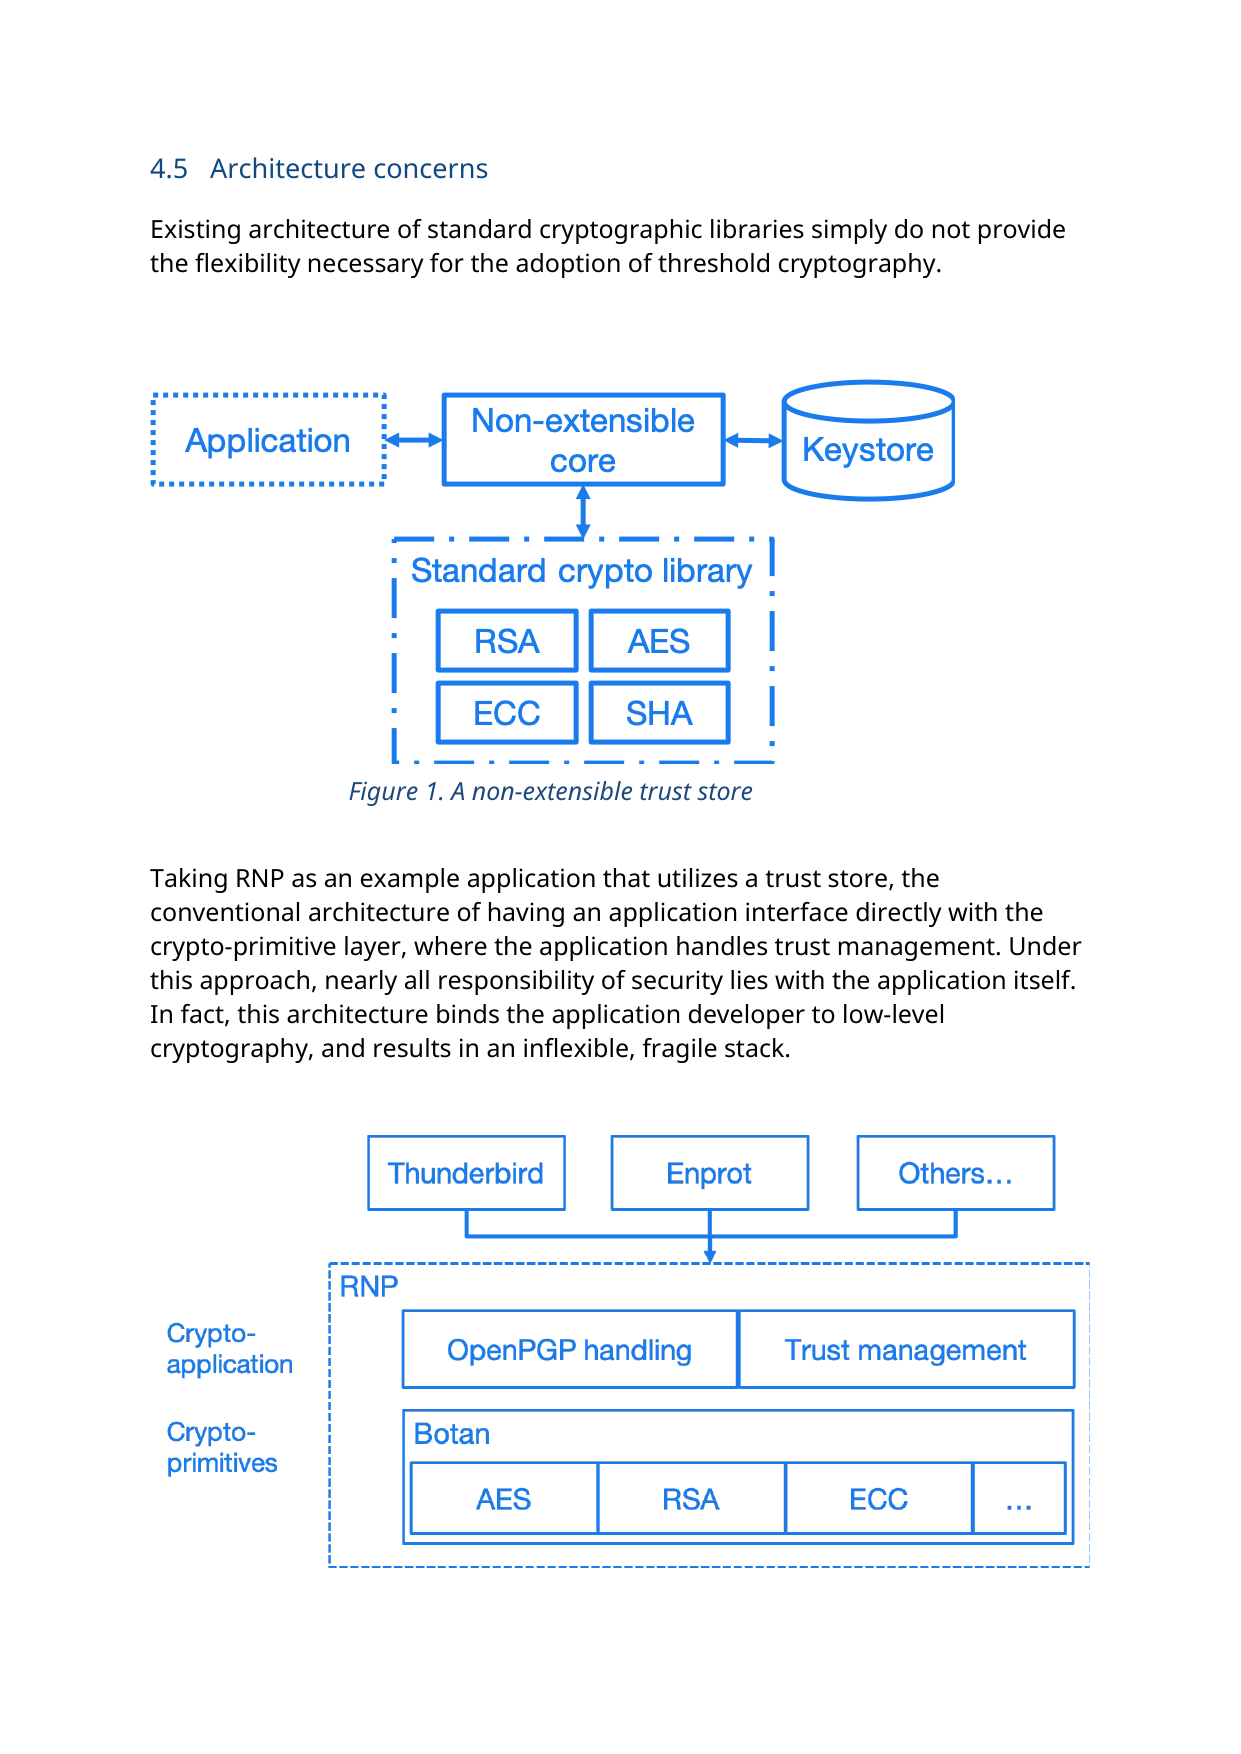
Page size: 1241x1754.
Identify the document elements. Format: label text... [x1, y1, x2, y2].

text Taking RNP as an example application that utilizes a trust store, the conventional architecture of having an application interface directly with the crypto-primitive layer, where the application handles trust management. Under this approach, nearly all responsibility of security lies with the application itself. In fact, this architecture binds the application developer to low-level cryptography, and results in an inflexible, fragile stack. [150, 861, 1090, 1065]
subtitle Architecture concerns [150, 150, 1090, 187]
picture [150, 378, 955, 764]
picture [150, 1133, 1090, 1568]
text Existing architecture of standard cryptographic libraries simply do not provide the flexibility necessary for the adoption of threshold cryptography. [150, 212, 1090, 280]
